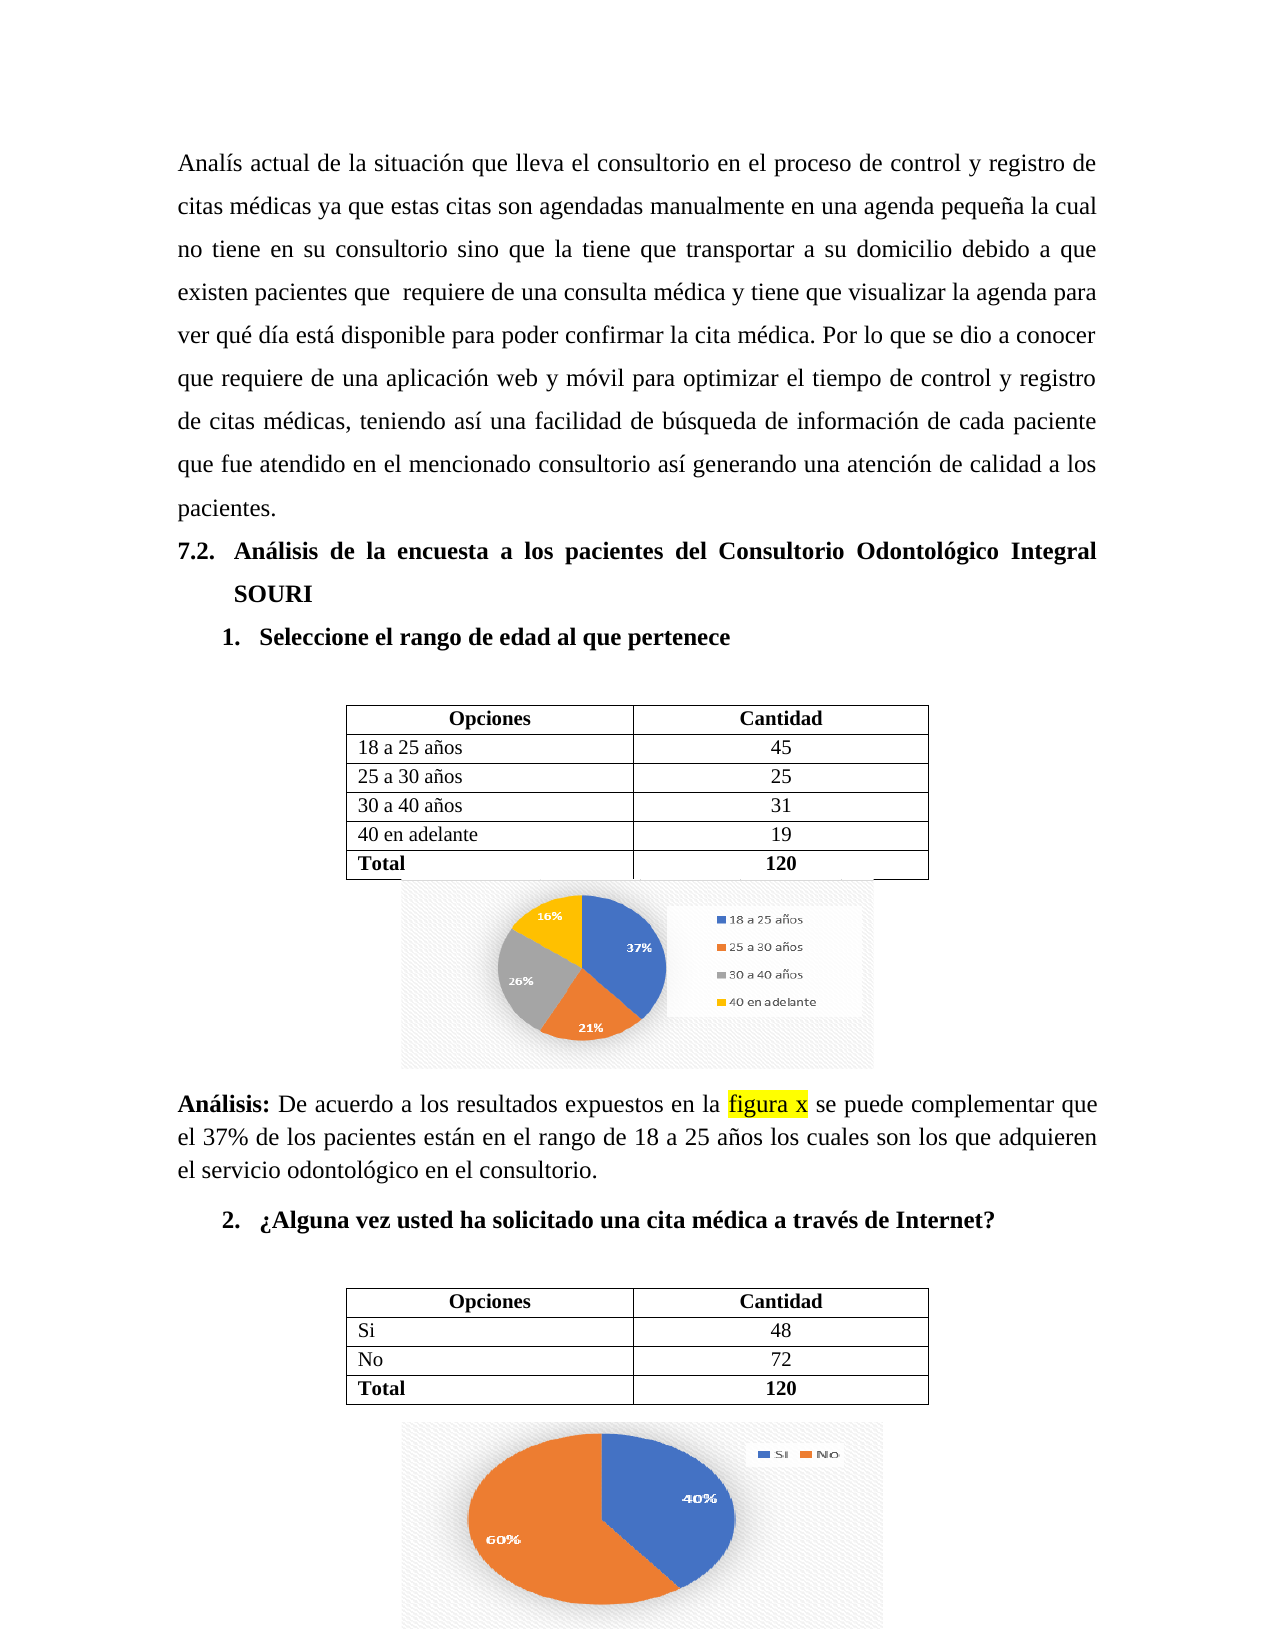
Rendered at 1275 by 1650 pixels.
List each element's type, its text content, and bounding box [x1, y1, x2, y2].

table_cell 31 [634, 793, 928, 821]
table_cell 18 a 25 años [347, 735, 633, 763]
list Análisis de la encuesta a los pacientes del Consultorio Odontológico Integral SOURI [177, 536, 1098, 608]
table_header Cantidad [634, 706, 928, 734]
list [177, 148, 1098, 521]
table_cell 48 [634, 1318, 928, 1346]
table_cell Total [347, 1376, 633, 1404]
list Seleccione el rango de edad al que pertenece [222, 622, 1098, 651]
table_cell Total [347, 851, 633, 878]
table_cell 40 en adelante [347, 822, 633, 849]
list ¿Alguna vez usted ha solicitado una cita médica a través de Internet? [222, 1205, 1098, 1234]
table_cell Si [347, 1318, 633, 1346]
text Análisis: De acuerdo a los resultados expuestos en la figura x se puede complementar que el 37% de los pacientes están en el rango de 18 a 25 años los cuales son los que adquieren el servicio odontológico en el consultorio. [177, 1089, 1098, 1184]
table_cell 120 [634, 1376, 928, 1404]
picture [401, 1422, 883, 1629]
picture [401, 879, 874, 1069]
table_cell 25 a 30 años [347, 764, 633, 792]
table_header Cantidad [634, 1289, 928, 1317]
table_cell 25 [634, 764, 928, 792]
table_cell No [347, 1347, 633, 1375]
table_cell 72 [634, 1347, 928, 1375]
table_cell 120 [634, 851, 928, 878]
table_header Opciones [347, 706, 633, 734]
table_cell 45 [634, 735, 928, 763]
table_header Opciones [347, 1289, 633, 1317]
table_cell 30 a 40 años [347, 793, 633, 821]
table_cell 19 [634, 822, 928, 849]
